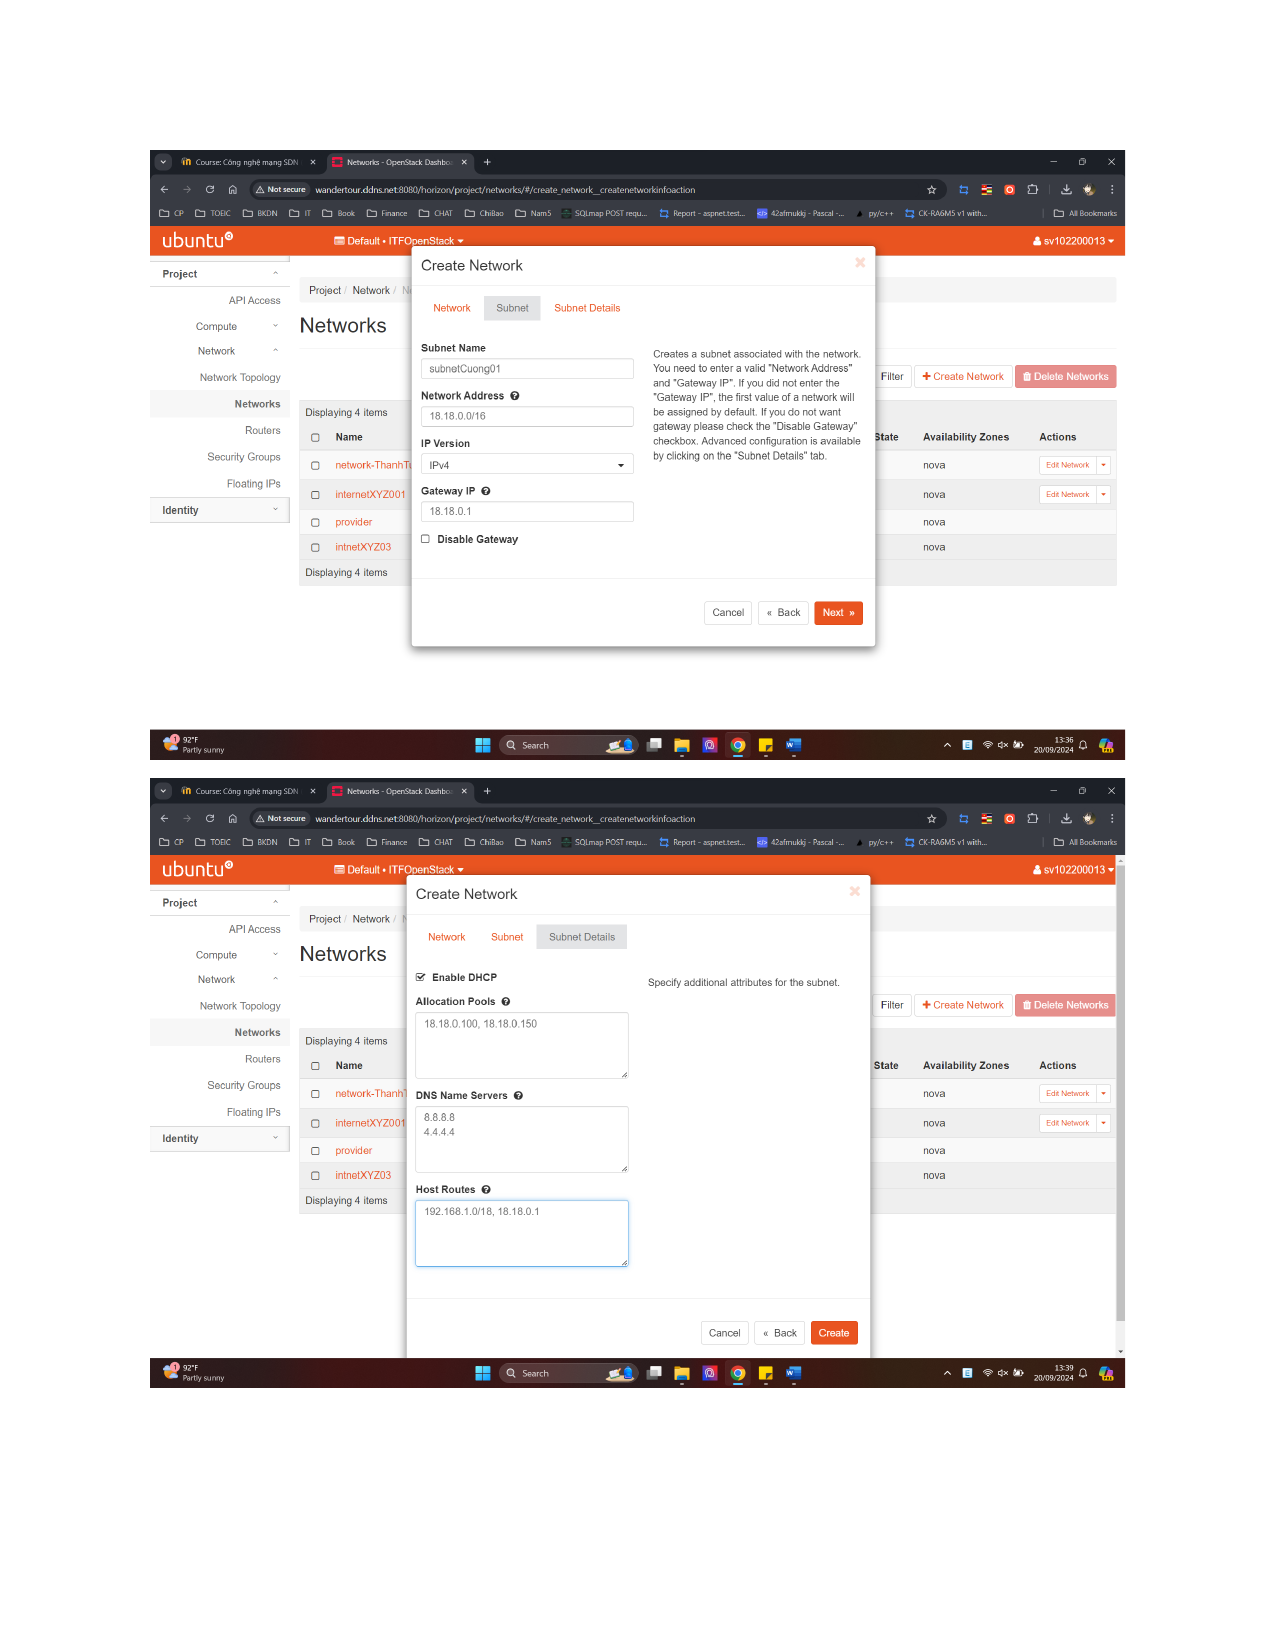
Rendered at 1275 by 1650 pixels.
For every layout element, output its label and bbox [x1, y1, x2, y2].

picture [150, 150, 1125, 760]
picture [150, 778, 1125, 1388]
